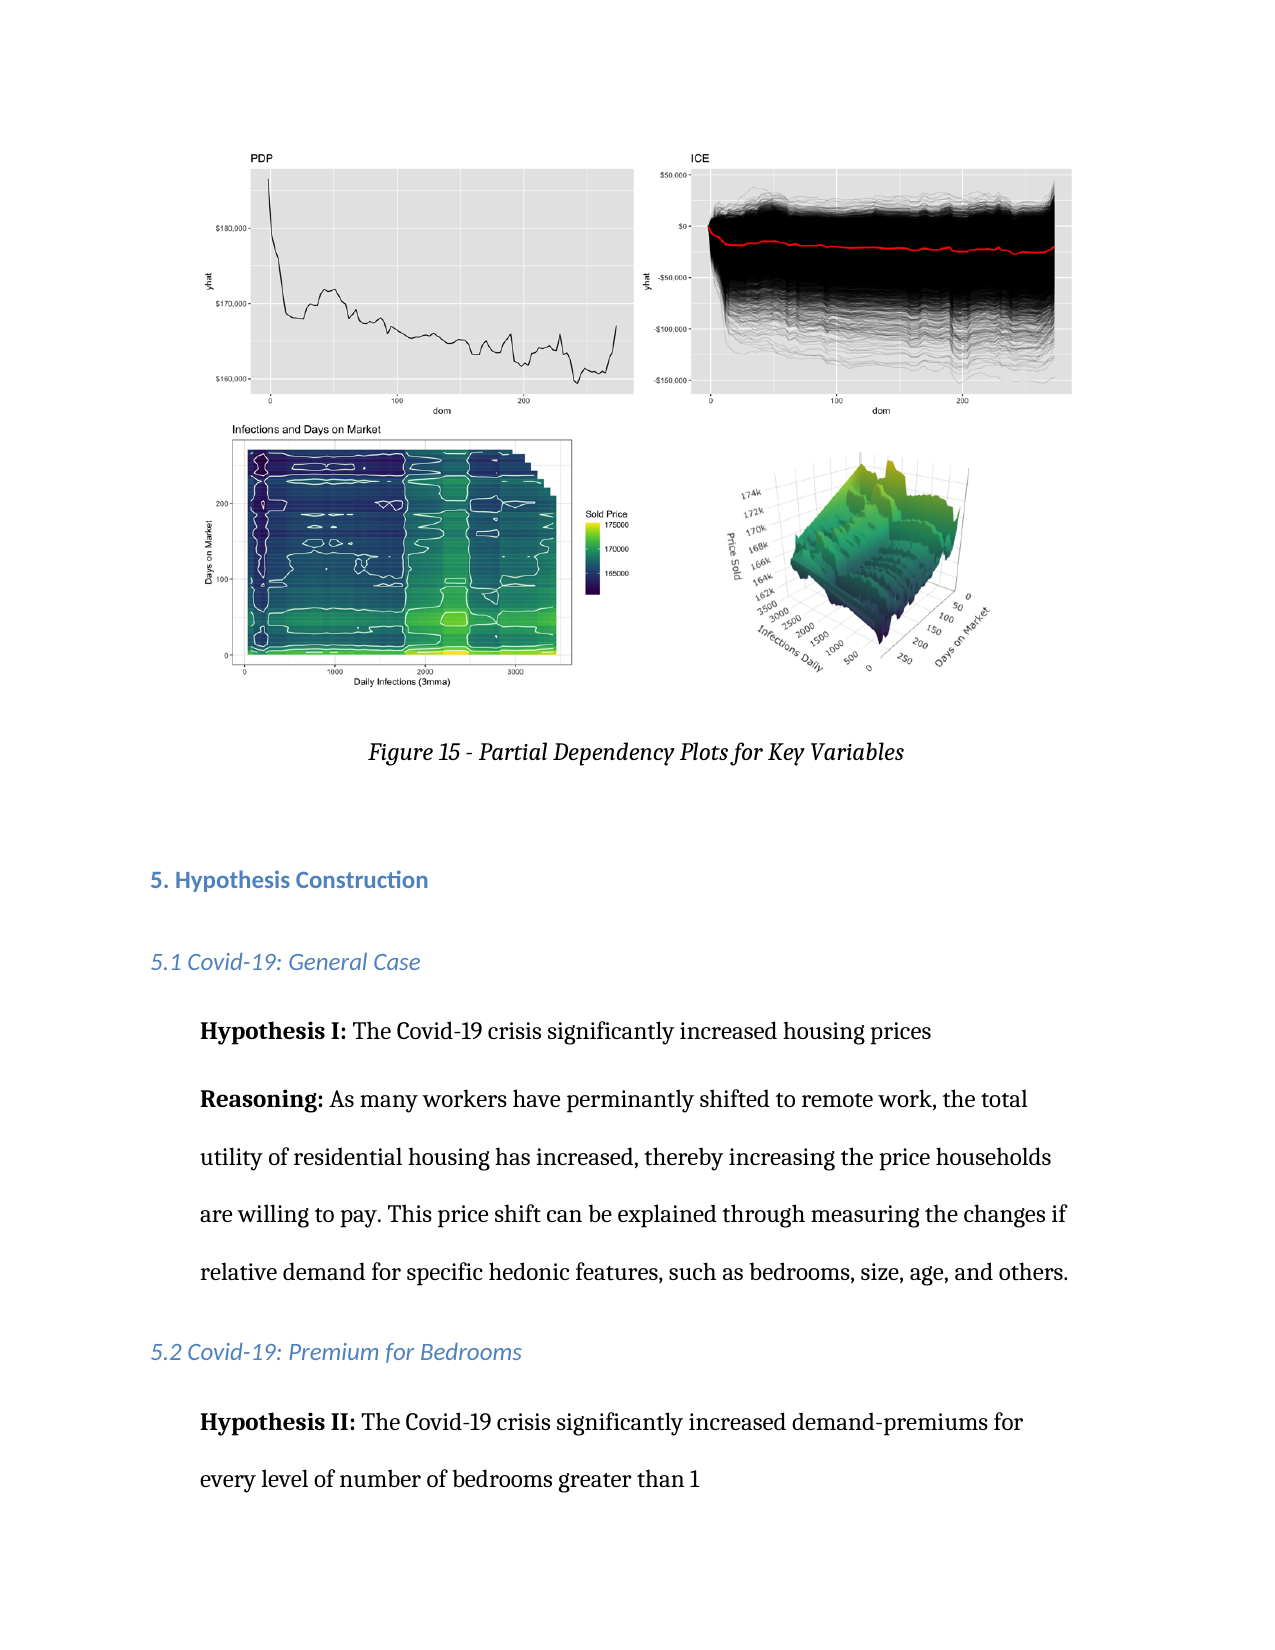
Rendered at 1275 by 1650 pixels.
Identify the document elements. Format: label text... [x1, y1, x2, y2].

subtitle 5.2 Covid-19: Premium for Bedrooms [150, 1336, 1125, 1367]
subtitle 5. Hypothesis Construction [150, 864, 1125, 894]
text Reasoning: As many workers have perminantly shifted to remote work, the total utility of residential housing has increased, thereby increasing the price households are willing to pay. This price shift can be explained through measuring the changes if relative demand for specific hedonic features, such as bedrooms, size, age, and others. [200, 1085, 1075, 1286]
picture [200, 150, 1075, 691]
text Figure 15 - Partial Dependency Plots for Key Variables [150, 738, 1125, 767]
text Hypothesis I: The Covid-19 crisis significantly increased housing prices [200, 1017, 1075, 1046]
text Hypothesis II: The Covid-19 crisis significantly increased demand-premiums for every level of number of bedrooms greater than 1 [200, 1407, 1075, 1494]
subtitle 5.1 Covid-19: General Case [150, 946, 1125, 976]
